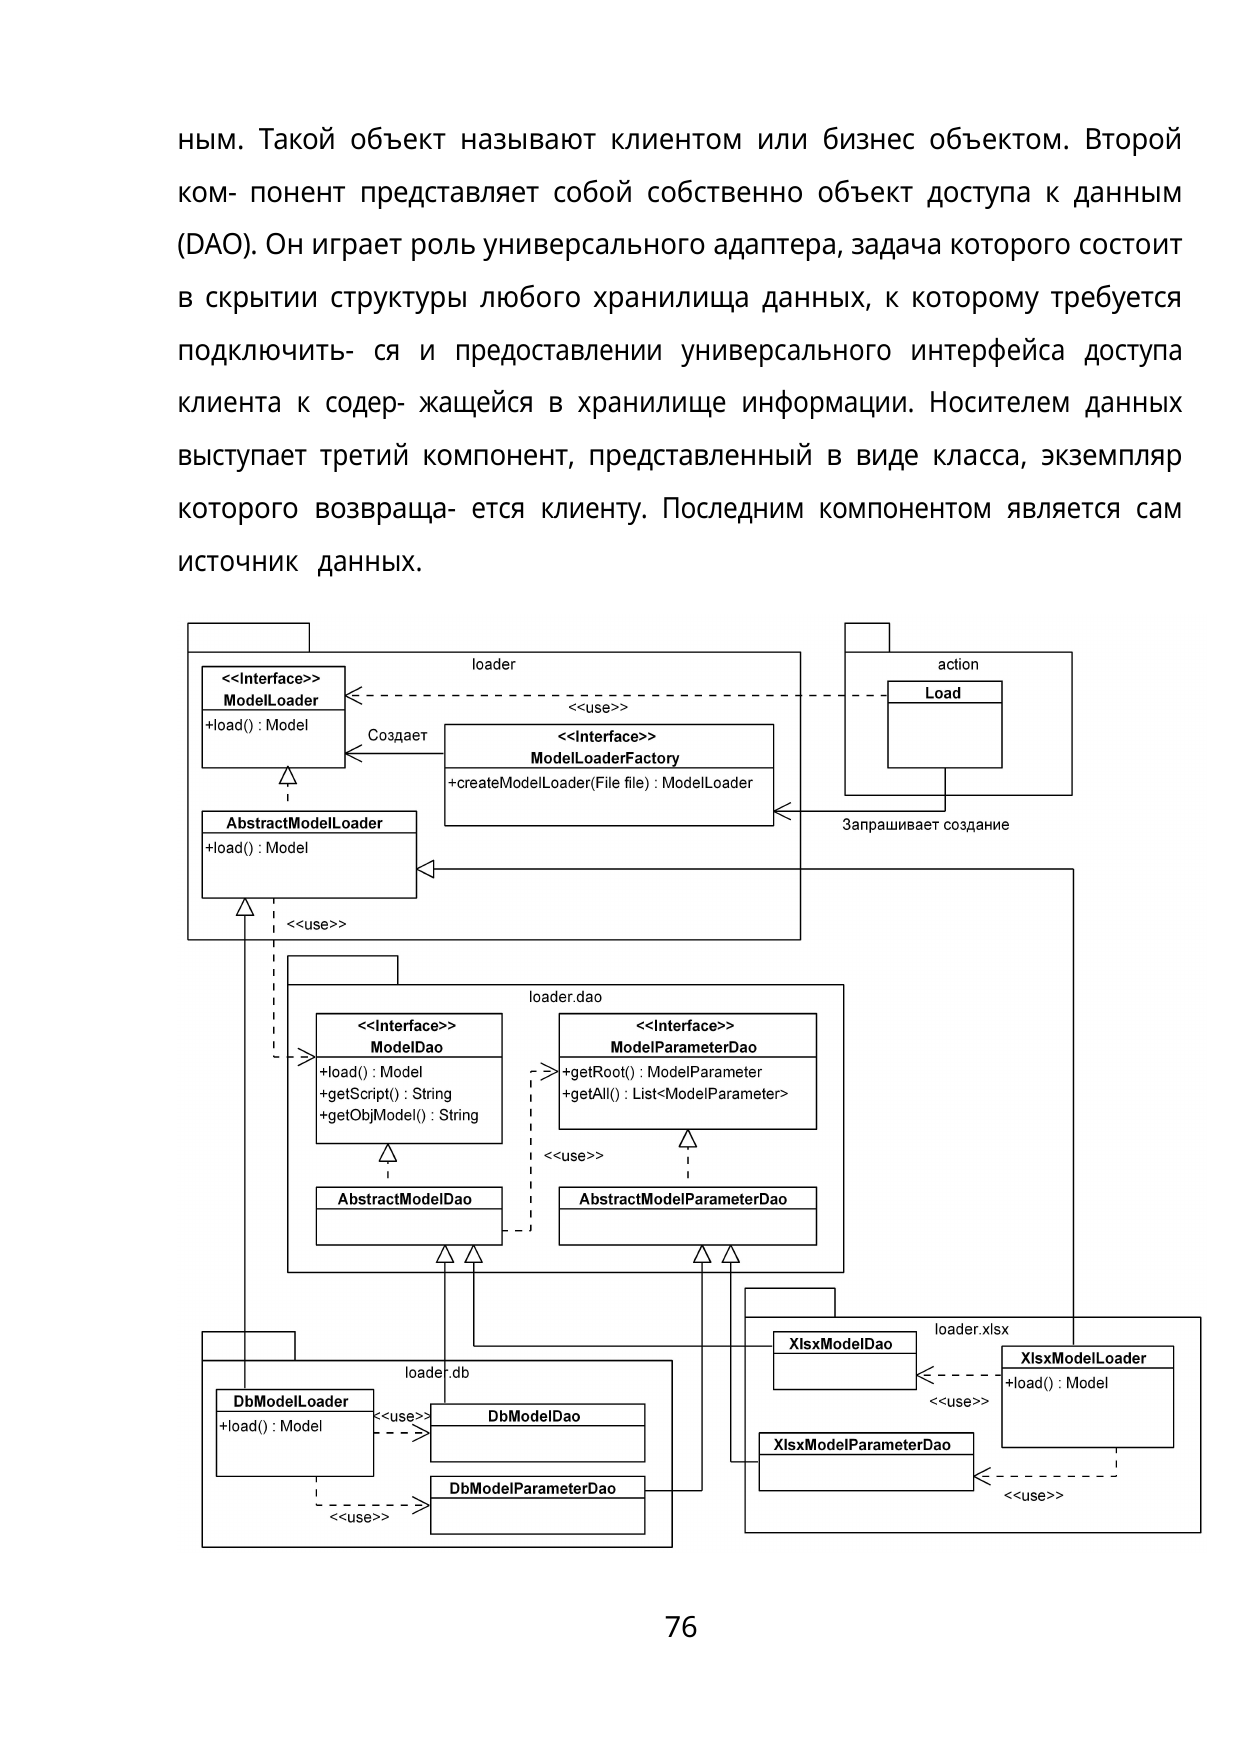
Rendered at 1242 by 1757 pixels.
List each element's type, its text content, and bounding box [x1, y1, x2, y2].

text ным. Такой объект называют клиентом или бизнес объектом. Второй ком- понент представляет собой собственно объект доступа к данным (DAO). Он играет роль универсального адаптера, задача которого состоит в скрытии структуры любого хранилища данных, к которому требуется подключить- ся и предоставлении универсального интерфейса доступа клиента к содер- жащейся в хранилище информации. Носителем данных выступает третий компонент, представленный в виде класса, экземпляр которого возвраща- ется клиенту. Последним компонентом является сам источник данных. [177, 118, 1183, 579]
picture [177, 614, 1207, 1553]
